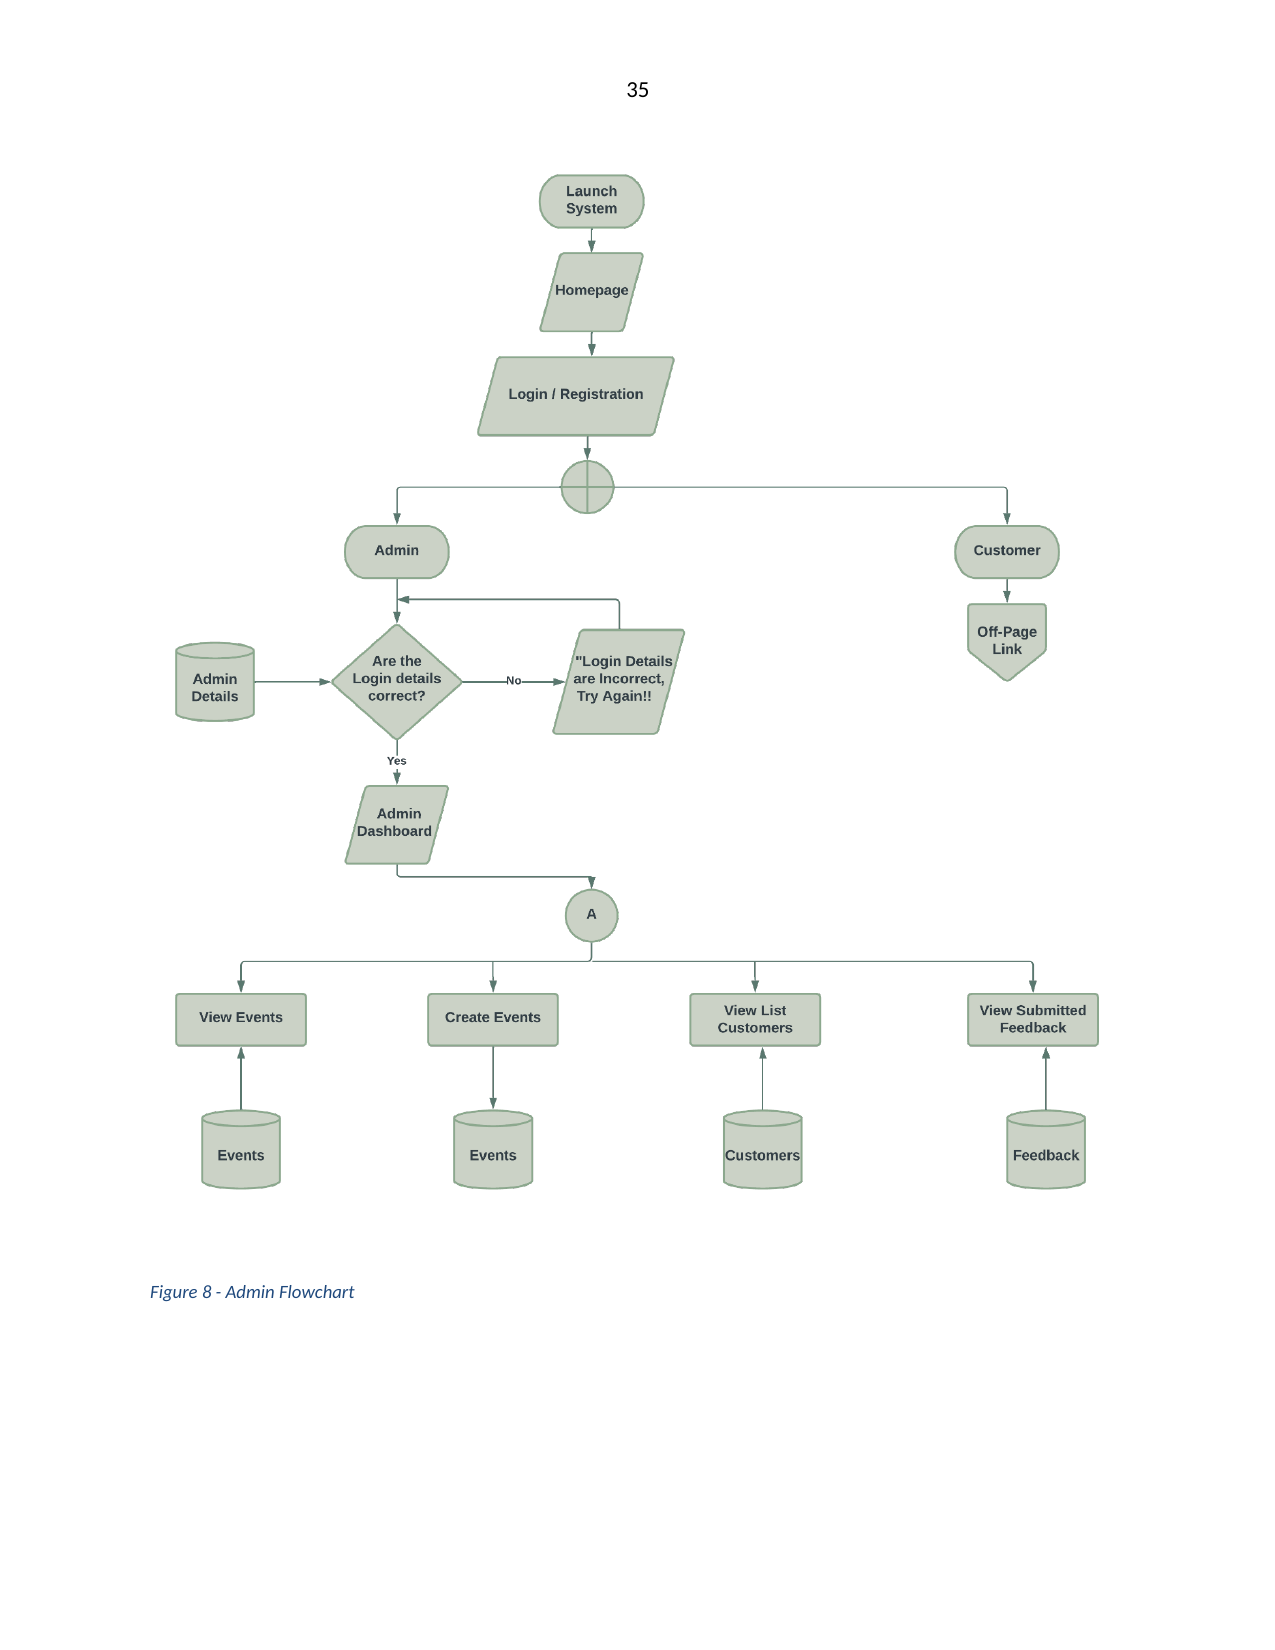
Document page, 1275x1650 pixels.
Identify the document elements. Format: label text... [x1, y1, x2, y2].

text Figure 8 - Admin Flowchart [150, 1280, 1125, 1303]
picture [150, 150, 1124, 1214]
